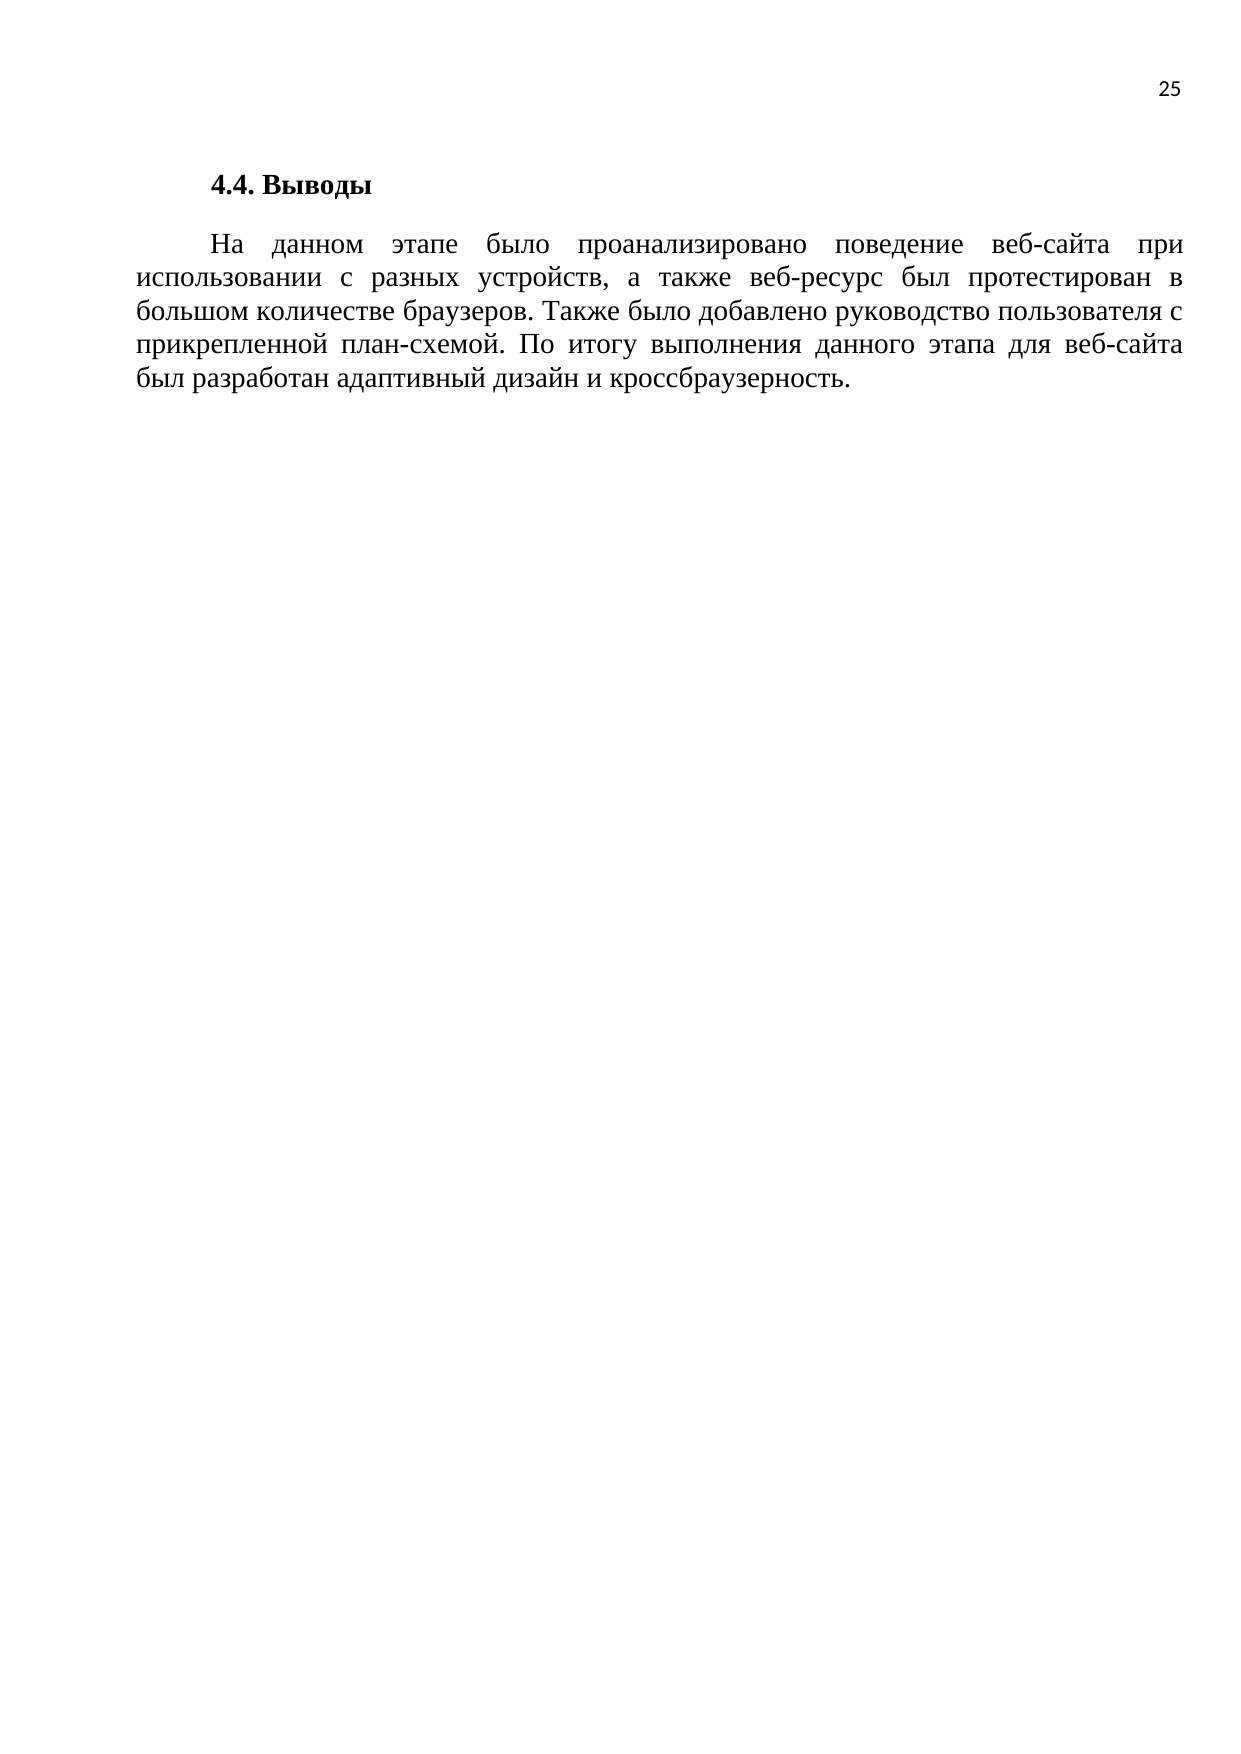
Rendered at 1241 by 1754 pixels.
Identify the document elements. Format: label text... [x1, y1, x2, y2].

text На данном этапе было проанализировано поведение веб-сайта при использовании с разных устройств, а также веб-ресурс был протестирован в большом количестве браузеров. Также было добавлено руководство пользователя с прикрепленной план-схемой. По итогу выполнения данного этапа для веб-сайта был разработан адаптивный дизайн и кроссбраузерность. [136, 226, 1184, 394]
subtitle 4.4. Выводы [211, 167, 1181, 201]
